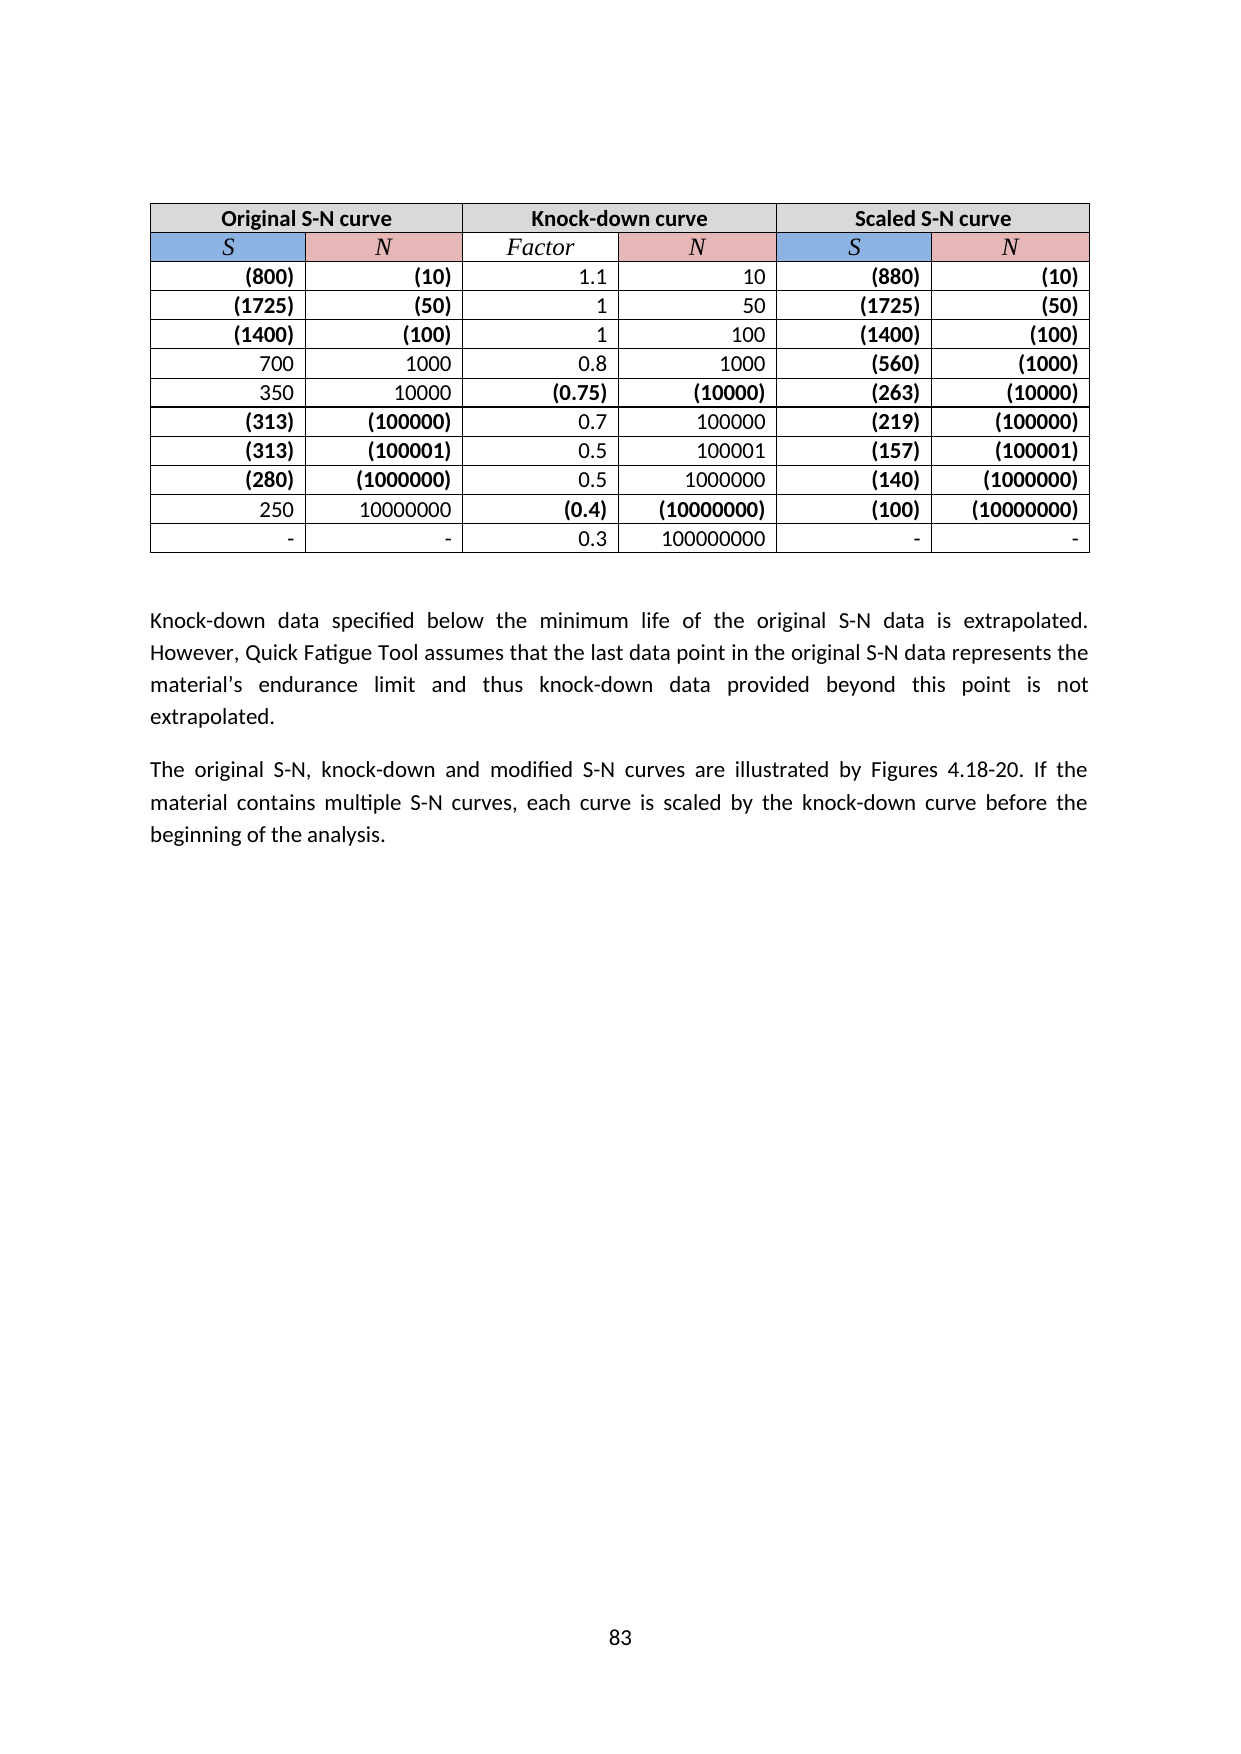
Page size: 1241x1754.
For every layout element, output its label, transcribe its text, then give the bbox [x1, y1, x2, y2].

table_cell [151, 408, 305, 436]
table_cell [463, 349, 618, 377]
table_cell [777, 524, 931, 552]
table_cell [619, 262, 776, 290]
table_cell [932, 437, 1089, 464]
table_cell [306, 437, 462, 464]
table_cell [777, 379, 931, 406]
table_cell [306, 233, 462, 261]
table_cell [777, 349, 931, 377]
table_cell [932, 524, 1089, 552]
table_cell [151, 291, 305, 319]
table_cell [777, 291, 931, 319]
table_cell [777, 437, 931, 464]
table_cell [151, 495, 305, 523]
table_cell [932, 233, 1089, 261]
text The original S-N, knock-down and modified S-N curves are illustrated by Figures 4.18-20. If the material contains multiple S-N curves, each curve is scaled by the knock-down curve before the beginning of the analysis. [150, 755, 1090, 848]
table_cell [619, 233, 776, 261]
text Knock-down data specified below the minimum life of the original S-N data is extrapolated. However, Quick Fatigue Tool assumes that the last data point in the original S-N data represents the material’s endurance limit and thus knock-down data provided beyond this point is not extrapolated. [150, 606, 1090, 730]
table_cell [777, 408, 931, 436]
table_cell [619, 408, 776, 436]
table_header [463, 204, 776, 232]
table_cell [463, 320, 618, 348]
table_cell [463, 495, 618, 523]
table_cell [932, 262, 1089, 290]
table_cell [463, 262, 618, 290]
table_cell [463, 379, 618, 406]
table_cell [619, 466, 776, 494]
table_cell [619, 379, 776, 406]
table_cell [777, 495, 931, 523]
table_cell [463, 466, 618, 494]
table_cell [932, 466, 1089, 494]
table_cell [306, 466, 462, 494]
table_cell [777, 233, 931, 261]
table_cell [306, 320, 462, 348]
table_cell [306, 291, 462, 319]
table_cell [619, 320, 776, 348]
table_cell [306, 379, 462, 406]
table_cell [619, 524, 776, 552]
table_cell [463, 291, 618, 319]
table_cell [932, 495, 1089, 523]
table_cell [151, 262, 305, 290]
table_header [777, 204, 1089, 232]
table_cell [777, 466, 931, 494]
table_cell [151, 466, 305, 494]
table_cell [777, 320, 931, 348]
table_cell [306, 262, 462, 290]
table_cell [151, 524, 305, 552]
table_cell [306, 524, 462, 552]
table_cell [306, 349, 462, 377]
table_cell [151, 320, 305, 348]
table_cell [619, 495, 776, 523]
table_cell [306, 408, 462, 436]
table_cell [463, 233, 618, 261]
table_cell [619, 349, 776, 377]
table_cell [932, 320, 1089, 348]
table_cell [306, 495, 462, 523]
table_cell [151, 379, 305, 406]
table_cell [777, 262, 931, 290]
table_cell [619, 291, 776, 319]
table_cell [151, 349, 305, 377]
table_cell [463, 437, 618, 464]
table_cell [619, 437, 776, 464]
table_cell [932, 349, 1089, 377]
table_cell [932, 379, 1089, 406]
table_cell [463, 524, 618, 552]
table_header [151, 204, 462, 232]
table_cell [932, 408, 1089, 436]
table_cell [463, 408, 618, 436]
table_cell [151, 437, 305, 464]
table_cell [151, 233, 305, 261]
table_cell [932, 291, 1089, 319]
